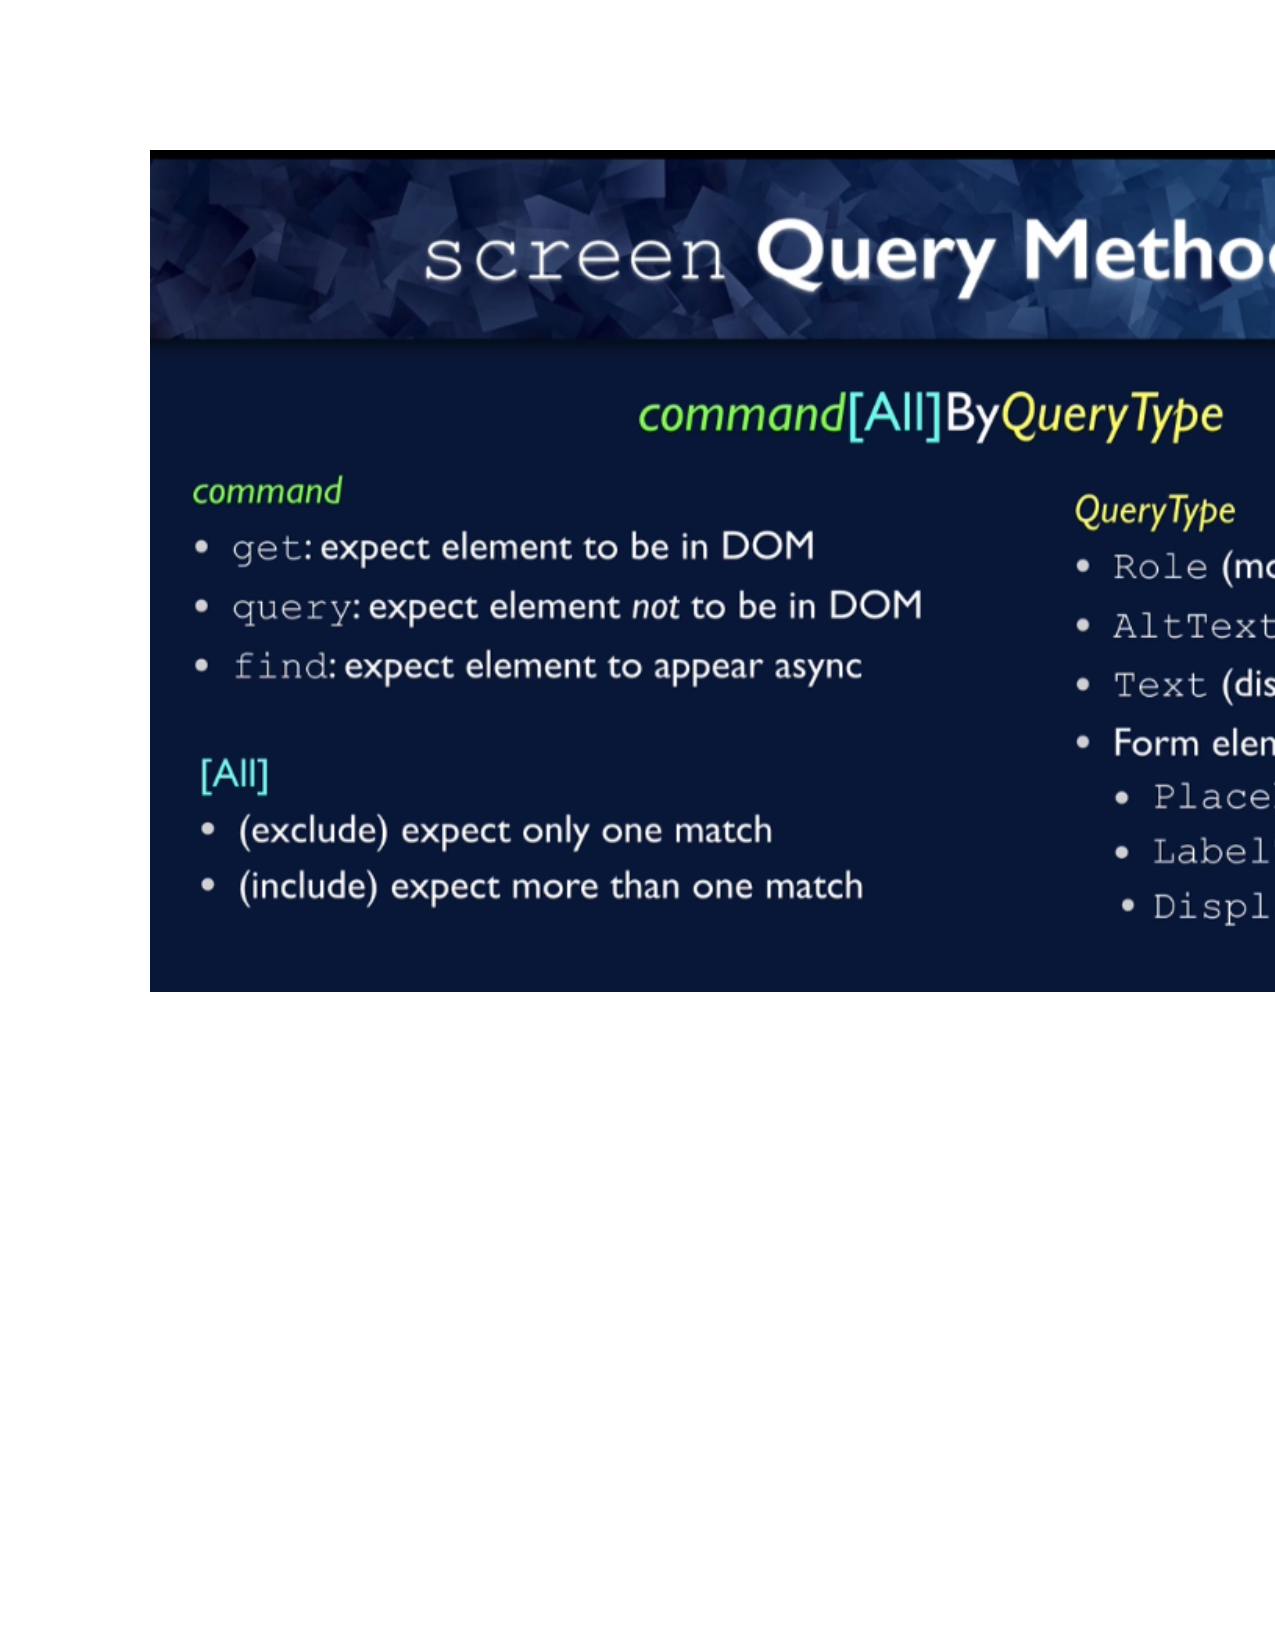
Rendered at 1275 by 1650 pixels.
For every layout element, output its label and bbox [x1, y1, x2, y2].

picture [150, 150, 1275, 992]
